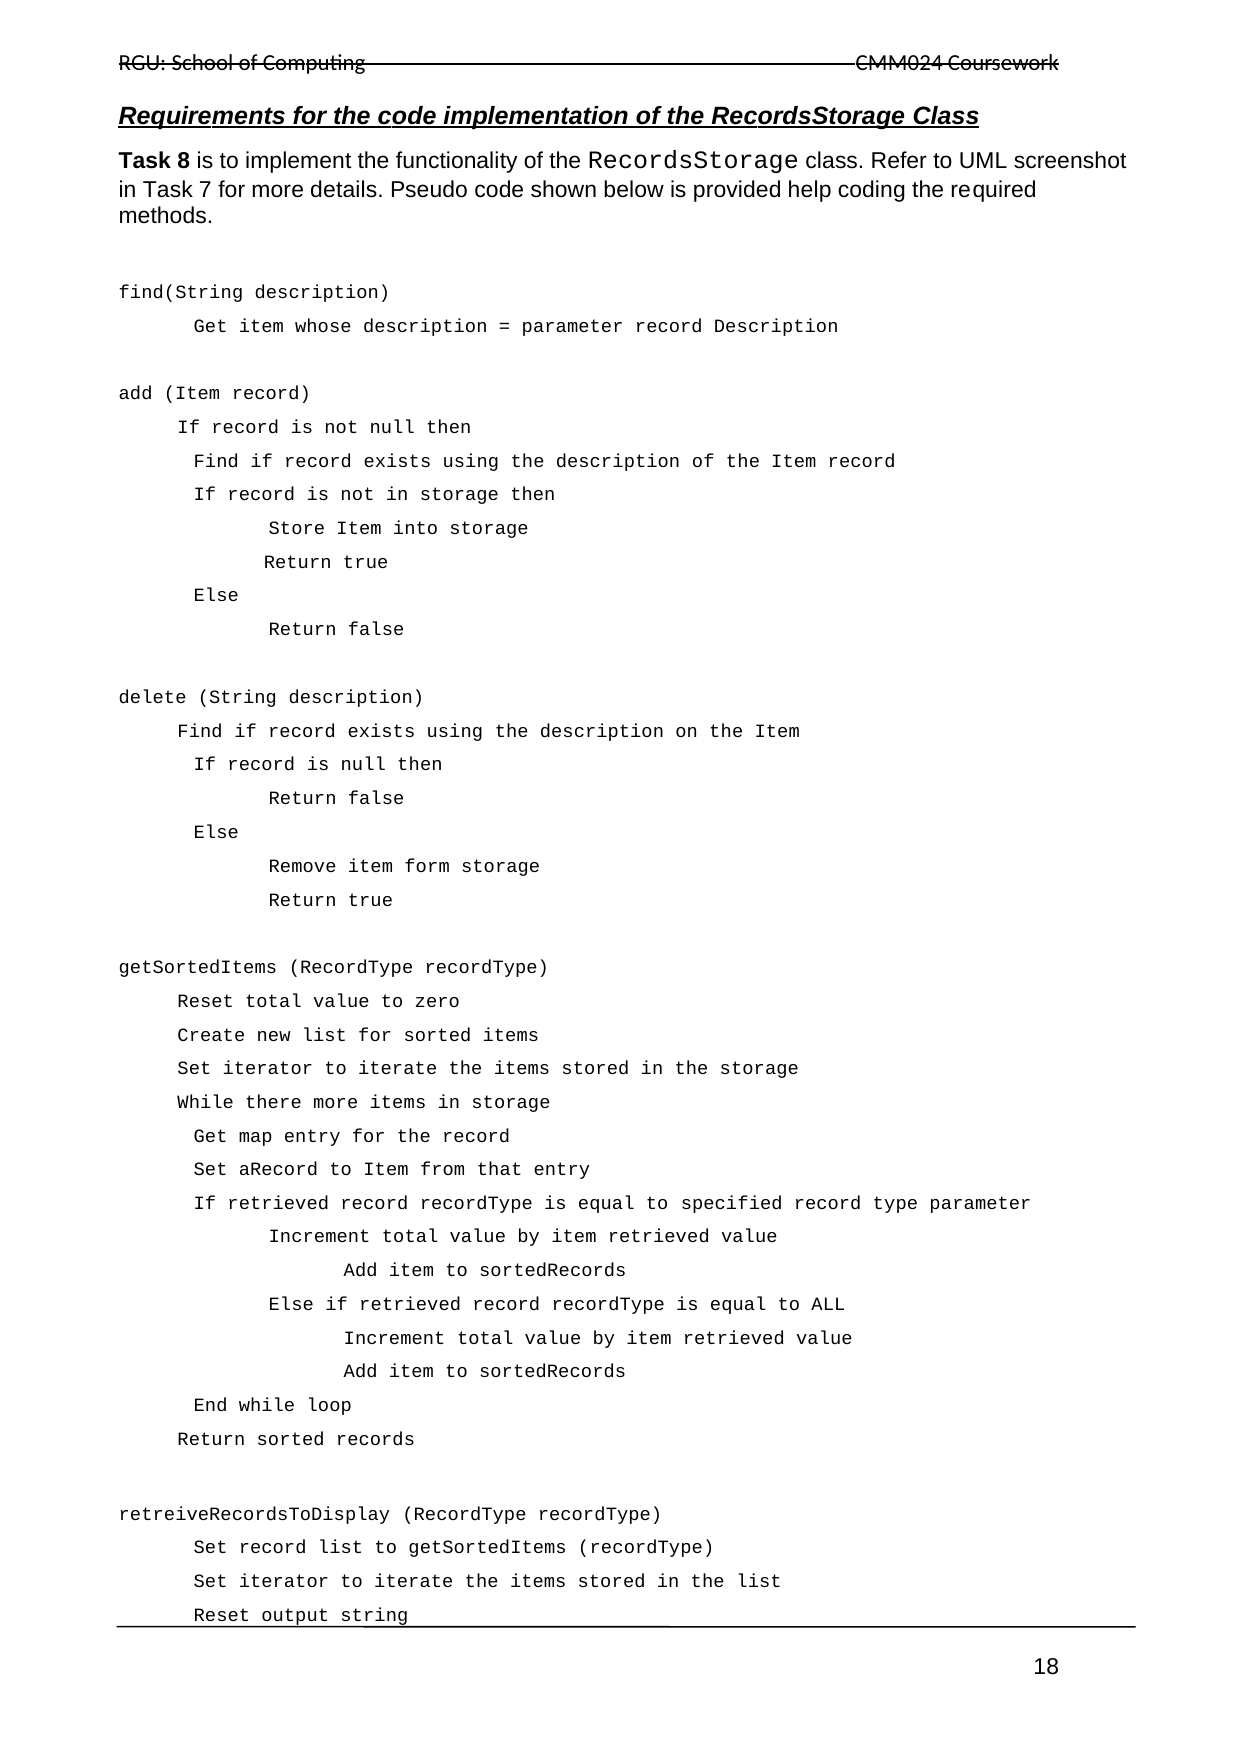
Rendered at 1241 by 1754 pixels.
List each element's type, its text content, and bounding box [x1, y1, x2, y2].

text Increment total value by item retrieved value [343, 1329, 1154, 1350]
text Reset total value to zero [177, 991, 1154, 1013]
text Task 8 is to implement the functionality of the RecordsStorageclass. Refer to UML screenshot in Task 7 for more details. Pseudo code shown below is provided help coding the required methods. [118, 147, 1129, 228]
text Get map entry for the record [193, 1126, 1154, 1148]
text End while loop [193, 1396, 1154, 1417]
text If record is not null then [177, 418, 1154, 439]
text RGU: School of Computing CMM024 Coursework [118, 48, 1154, 76]
text Return false [268, 620, 1154, 641]
text getSortedItems (RecordType recordType) [118, 958, 1154, 979]
text Increment total value by item retrieved value [268, 1227, 1154, 1248]
text Find if record exists using the description on the Item [177, 722, 1154, 743]
text Return true [268, 890, 1154, 912]
text Else [193, 586, 1154, 607]
text While there more items in storage [177, 1092, 1154, 1114]
text Store Item into storage [268, 519, 1154, 540]
text Return sorted records [177, 1430, 1154, 1451]
text If record is not in storage then [193, 485, 1154, 506]
text Reset output string [193, 1606, 1154, 1627]
text Set iterator to iterate the items stored in the storage [177, 1059, 1154, 1080]
text Set aRecord to Item from that entry [193, 1160, 1154, 1181]
text Find if record exists using the description of the Item record [193, 451, 1154, 473]
text If retrieved record recordType is equal to specified record type parameter [193, 1194, 1154, 1215]
text If record is null then [193, 755, 1154, 776]
text Get item whose description = parameter record Description [193, 316, 1154, 338]
text Remove item form storage [268, 857, 1154, 878]
text Set record list to getSortedItems (recordType) [193, 1538, 1154, 1559]
text Return false [268, 789, 1154, 810]
text Add item to sortedRecords [343, 1261, 1154, 1282]
text Create new list for sorted items [177, 1025, 1154, 1047]
text Return true [263, 553, 1154, 574]
text delete (String description) [118, 688, 1154, 709]
text Else [193, 823, 1154, 844]
text Else if retrieved record recordType is equal to ALL [268, 1295, 1154, 1316]
text 18 [1033, 1653, 1154, 1680]
text Requirements for the code implementation of the RecordsStorage Class [118, 101, 1154, 130]
text add (Item record) [118, 384, 1154, 405]
text Add item to sortedRecords [343, 1362, 1154, 1383]
text Set iterator to iterate the items stored in the list [193, 1572, 1154, 1593]
text retreiveRecordsToDisplay (RecordType recordType) [118, 1504, 1154, 1526]
text find(String description) [118, 283, 1154, 304]
